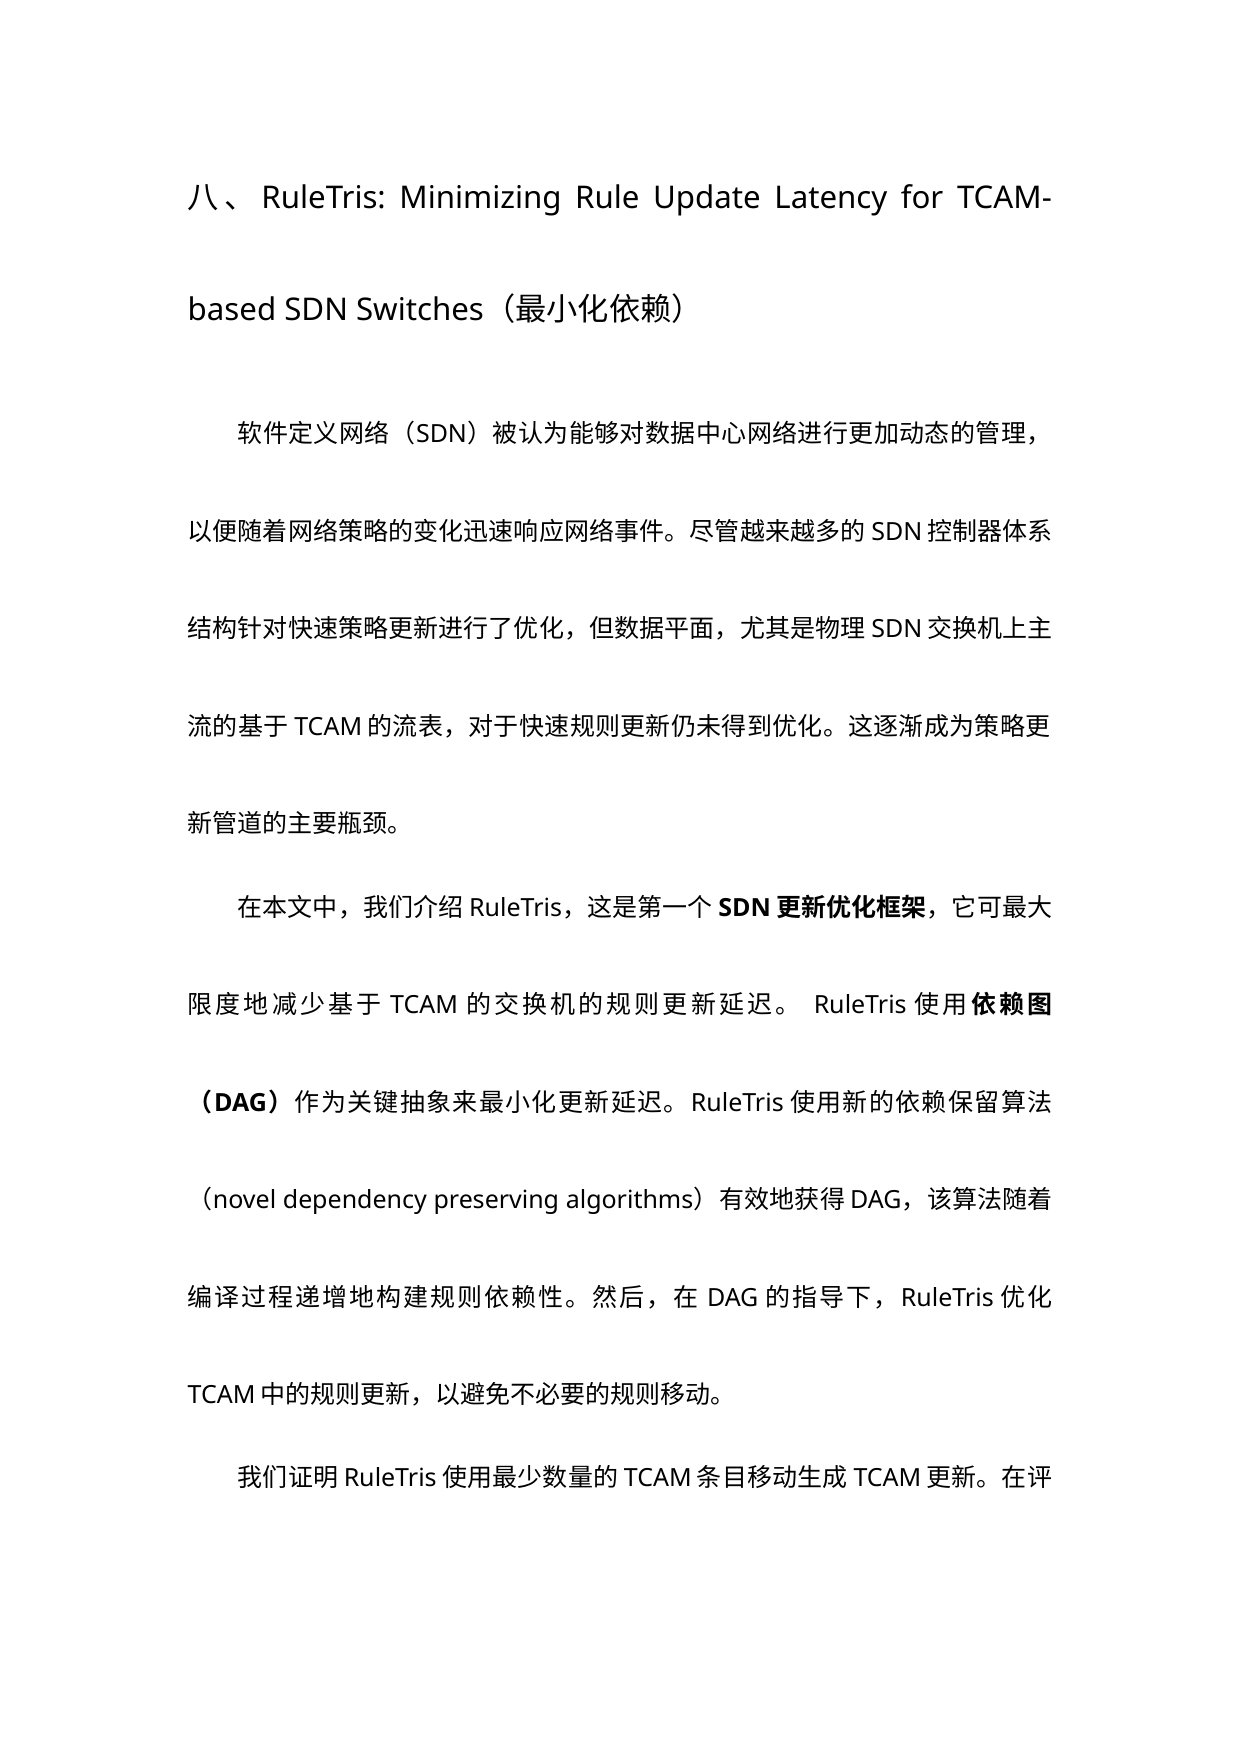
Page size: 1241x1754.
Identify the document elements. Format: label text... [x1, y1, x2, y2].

text 在本文中，我们介绍RuleTris，这是第一个SDN更新优化框架，它可最大限度地减少基于TCAM的交换机的规则更新延迟。 RuleTris使用依赖图（DAG）作为关键抽象来最小化更新延迟。RuleTris使用新的依赖保留算法（novel dependency preserving algorithms）有效地获得DAG，该算法随着编译过程递增地构建规则依赖性。然后，在DAG的指导下，RuleTris优化TCAM中的规则更新，以避免不必要的规则移动。 [187, 873, 1053, 1425]
text 软件定义网络（SDN）被认为能够对数据中心网络进行更加动态的管理，以便随着网络策略的变化迅速响应网络事件。尽管越来越多的SDN控制器体系结构针对快速策略更新进行了优化，但数据平面，尤其是物理SDN交换机上主流的基于TCAM的流表，对于快速规则更新仍未得到优化。这逐渐成为策略更新管道的主要瓶颈。 [187, 399, 1053, 854]
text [187, 1443, 1053, 1508]
subtitle 八、RuleTris: Minimizing Rule Update Latency for TCAM-based SDN Switches（最小化依赖） [187, 162, 1053, 339]
